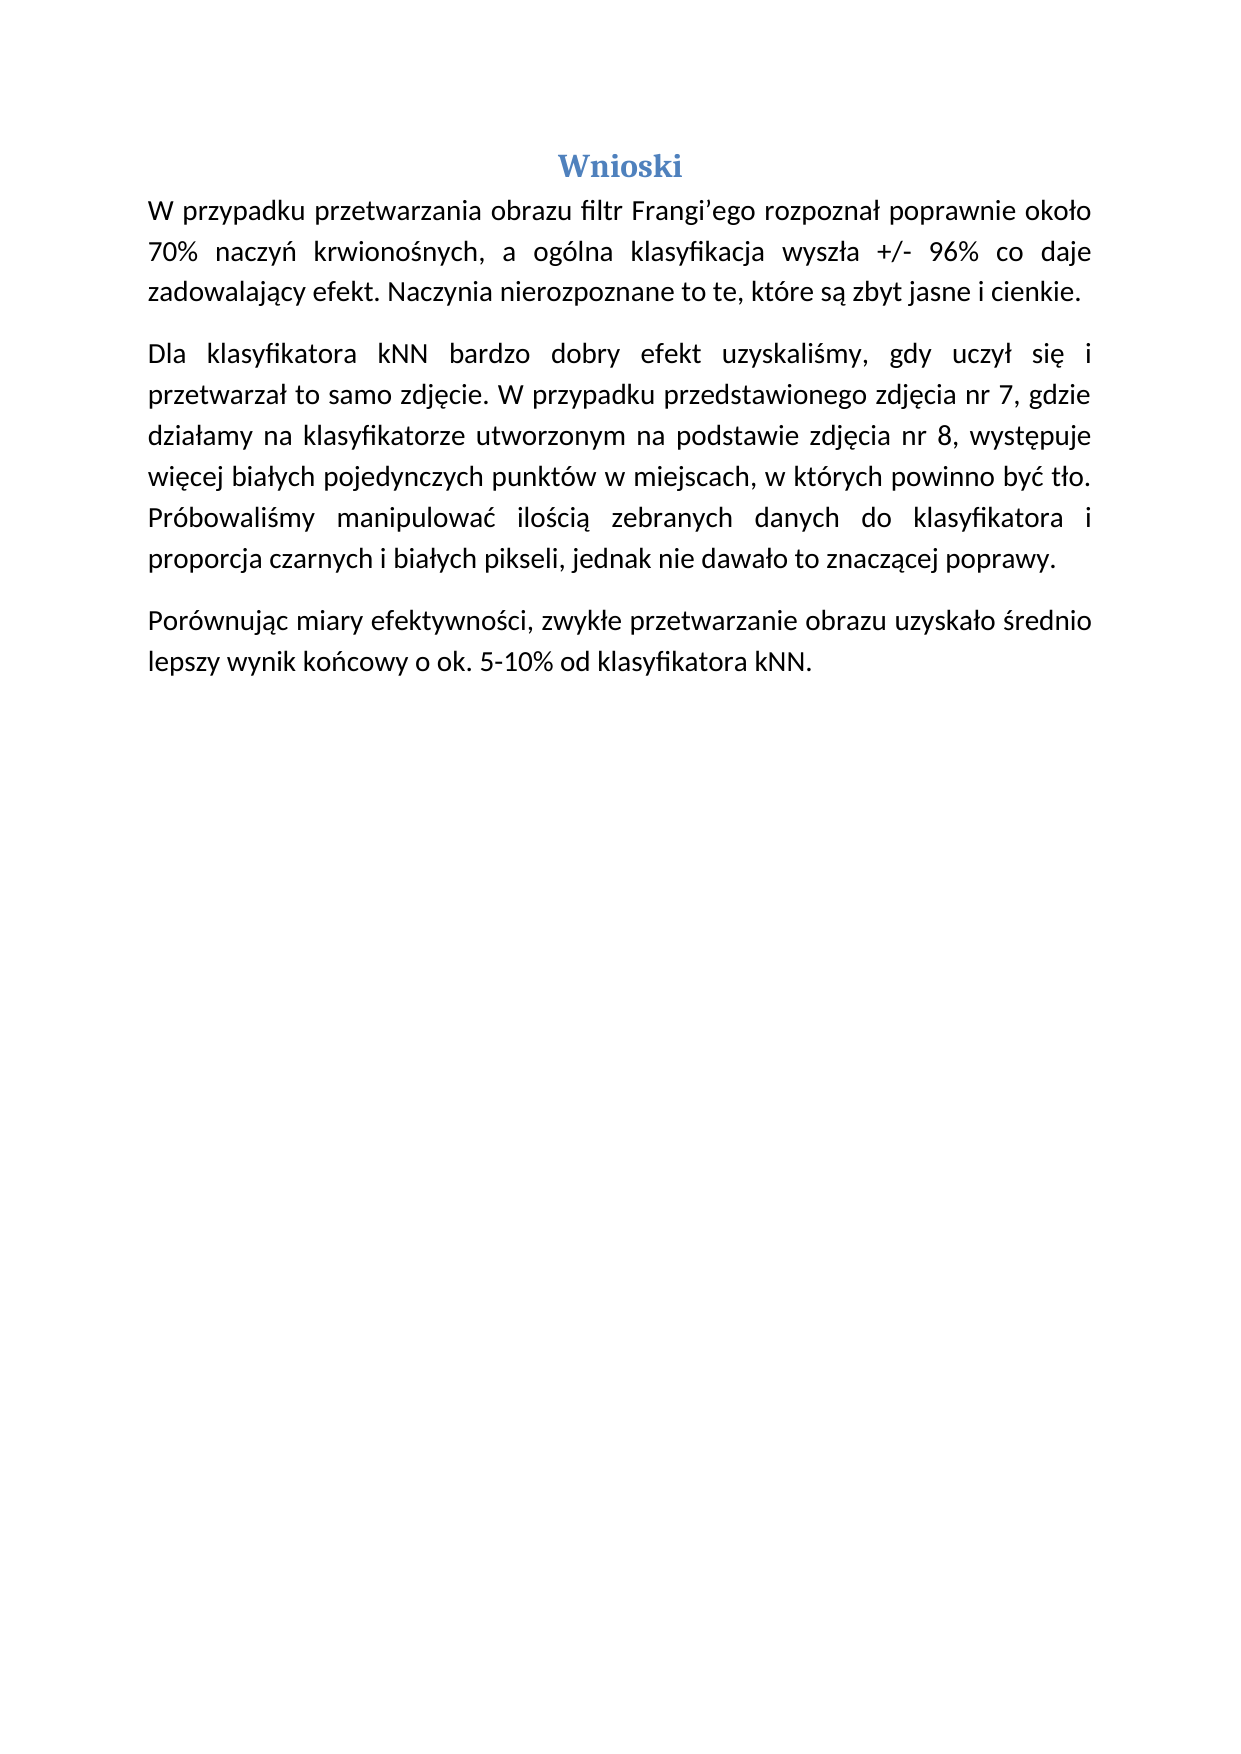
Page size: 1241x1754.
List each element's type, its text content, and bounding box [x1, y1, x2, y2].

text Dla klasyfikatora kNN bardzo dobry efekt uzyskaliśmy, gdy uczył się i przetwarzał to samo zdjęcie. W przypadku przedstawionego zdjęcia nr 7, gdzie działamy na klasyfikatorze utworzonym na podstawie zdjęcia nr 8, występuje więcej białych pojedynczych punktów w miejscach, w których powinno być tło. Próbowaliśmy manipulować ilością zebranych danych do klasyfikatora i proporcja czarnych i białych pikseli, jednak nie dawało to znaczącej poprawy. [148, 335, 1093, 576]
text W przypadku przetwarzania obrazu filtr Frangi’ego rozpoznał poprawnie około 70% naczyń krwionośnych, a ogólna klasyfikacja wyszła +/- 96% co daje zadowalający efekt. Naczynia nierozpoznane to te, które są zbyt jasne i cienkie. [148, 192, 1093, 309]
text Porównując miary efektywności, zwykłe przetwarzanie obrazu uzyskało średnio lepszy wynik końcowy o ok. 5-10% od klasyfikatora kNN. [148, 602, 1093, 678]
subtitle Wnioski [148, 148, 1093, 186]
